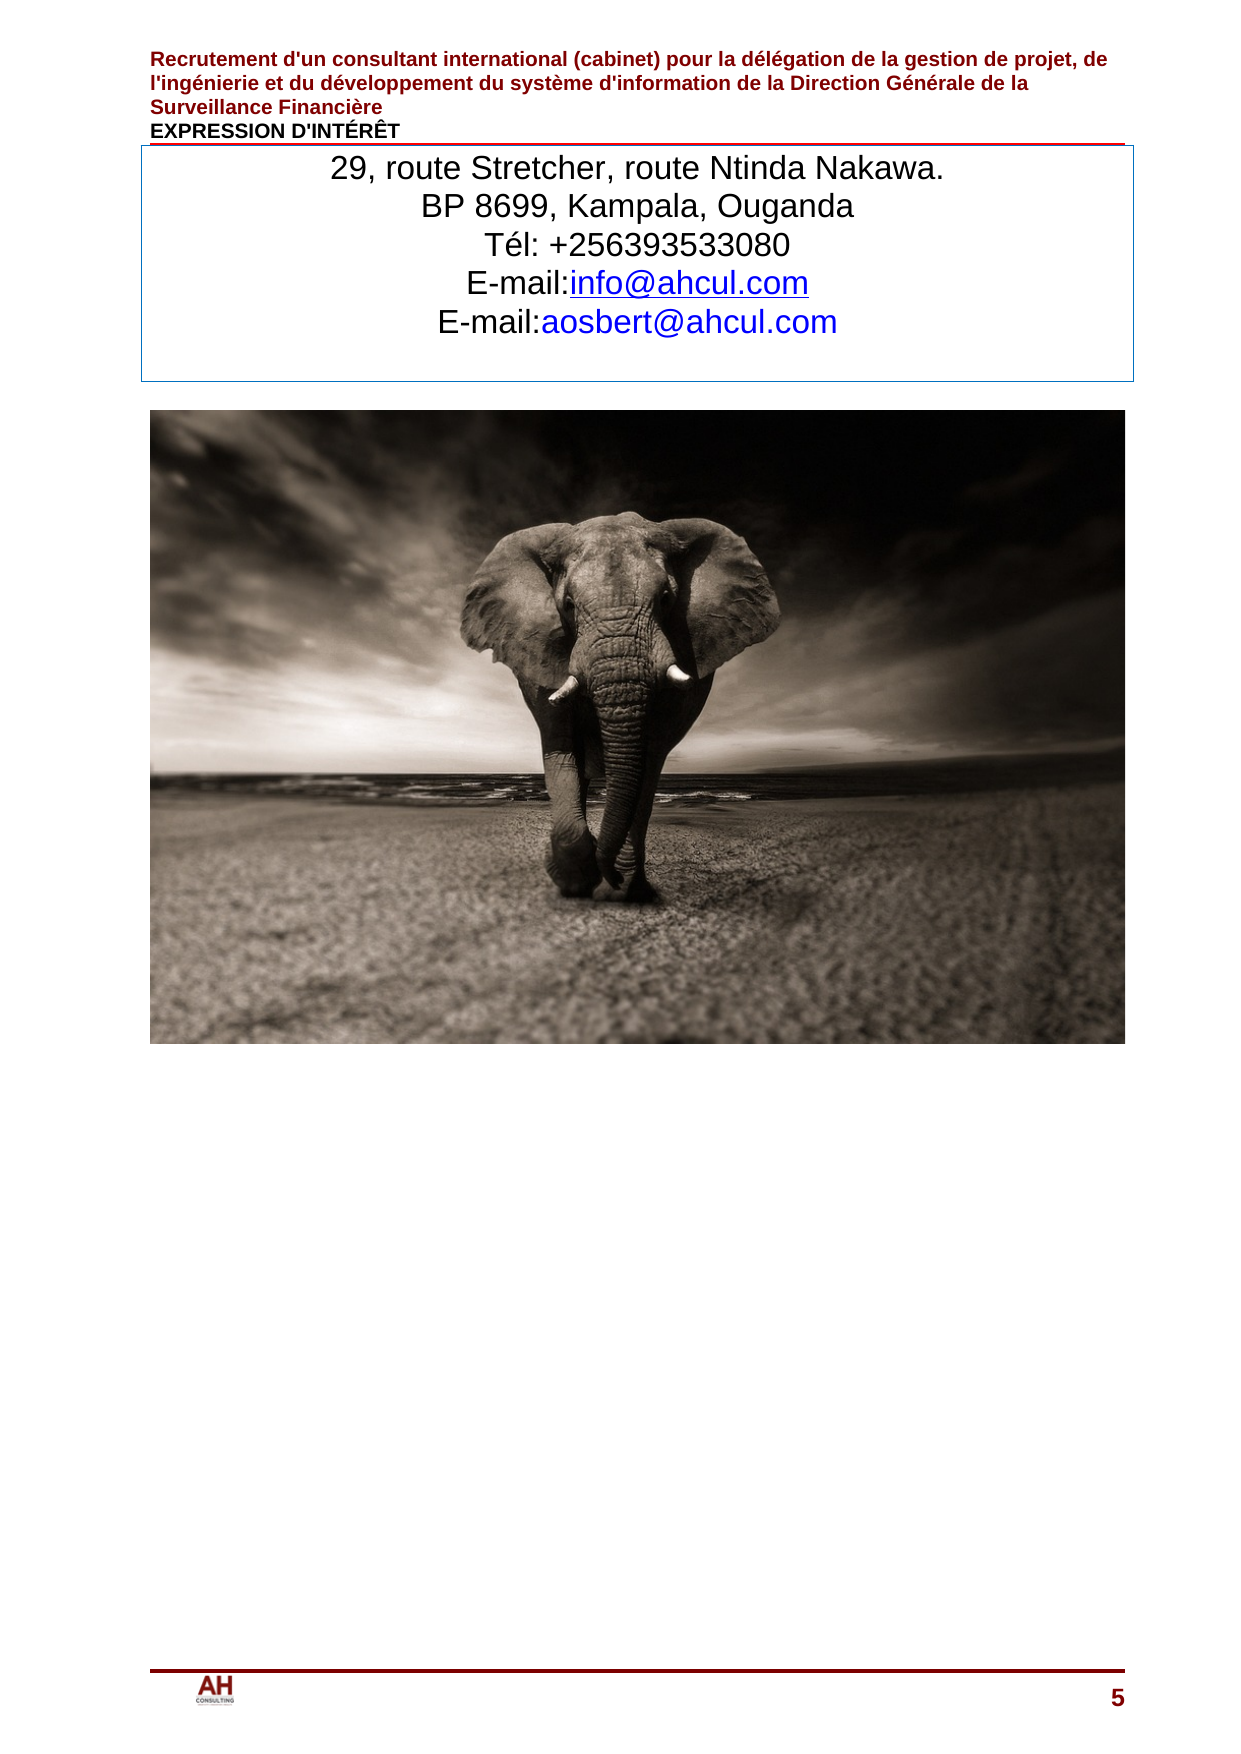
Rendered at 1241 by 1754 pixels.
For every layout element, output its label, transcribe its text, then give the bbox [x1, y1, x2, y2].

text Tél: +256393533080 [150, 225, 1125, 263]
text E-mail:aosbert@ahcul.com [150, 302, 1125, 340]
picture [194, 1674, 236, 1707]
text E-mail:info@ahcul.com [150, 263, 1125, 302]
text 29, route Stretcher, route Ntinda Nakawa. [142, 146, 1133, 186]
picture [150, 410, 1125, 1044]
text BP 8699, Kampala, Ouganda [150, 186, 1125, 225]
